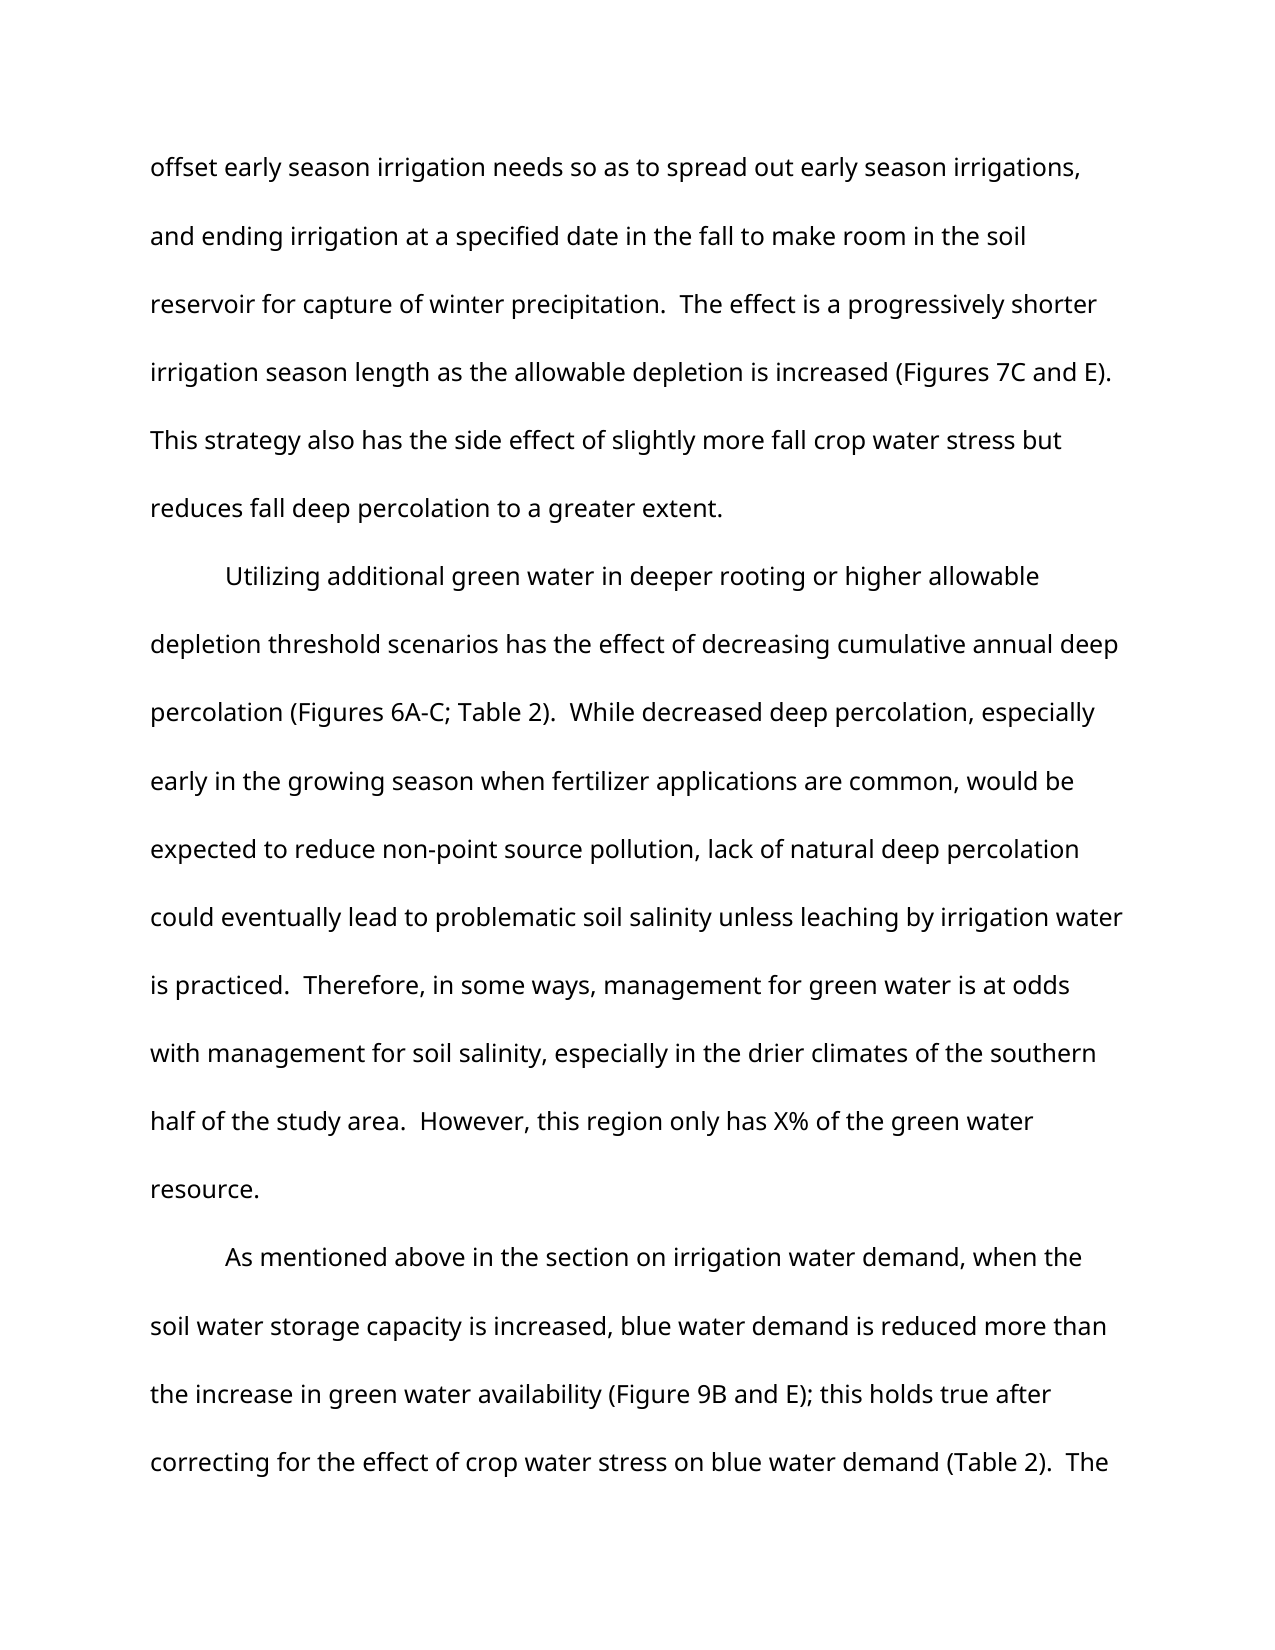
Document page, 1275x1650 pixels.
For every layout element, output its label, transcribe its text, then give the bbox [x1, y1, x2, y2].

text Utilizing additional green water in deeper rooting or higher allowable depletion threshold scenarios has the effect of decreasing cumulative annual deep percolation (Figures 6A-C; Table 2). While decreased deep percolation, especially early in the growing season when fertilizer applications are common, would be expected to reduce non-point source pollution, lack of natural deep percolation could eventually lead to problematic soil salinity unless leaching by irrigation water is practiced. Therefore, in some ways, management for green water is at odds with management for soil salinity, especially in the drier climates of the southern half of the study area. However, this region only has X% of the green water resource. [150, 559, 1125, 1206]
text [150, 1240, 1125, 1478]
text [150, 150, 1125, 525]
